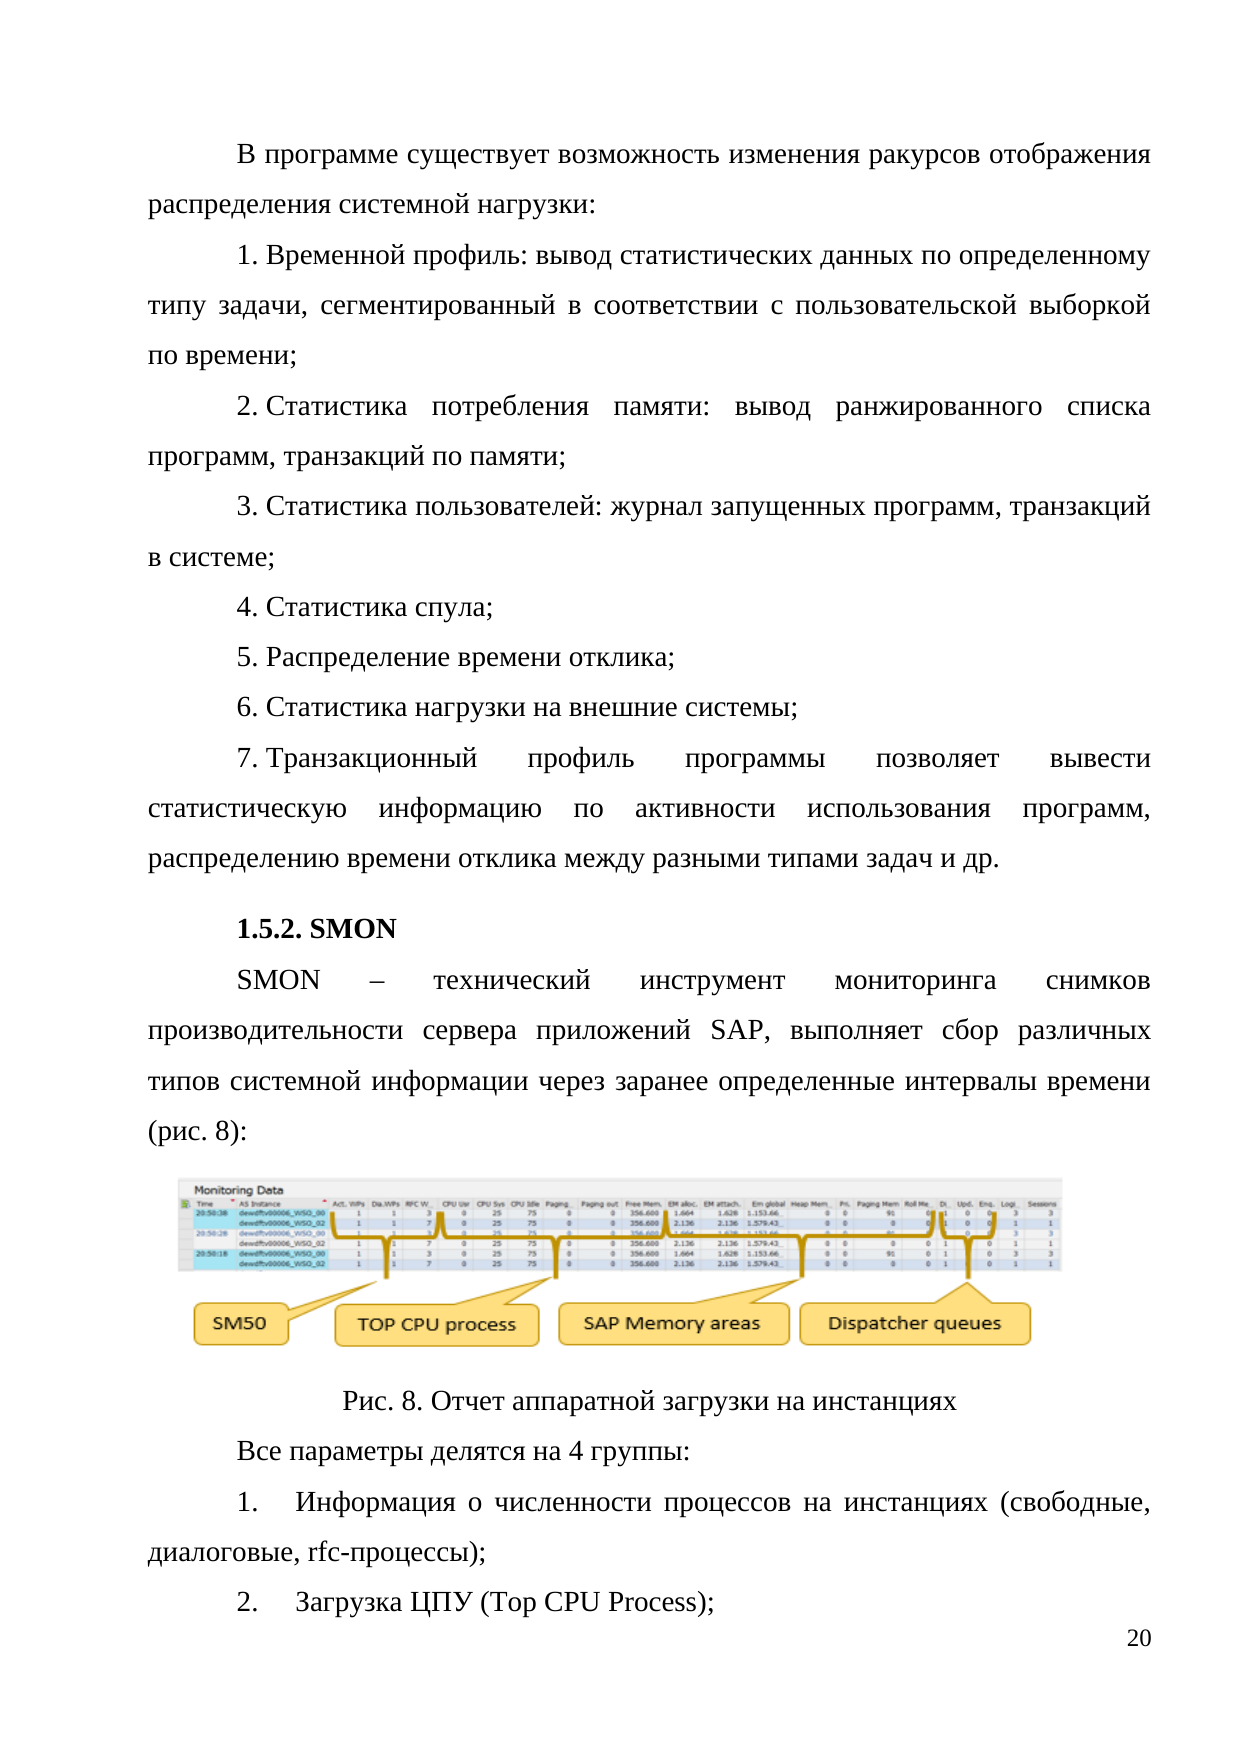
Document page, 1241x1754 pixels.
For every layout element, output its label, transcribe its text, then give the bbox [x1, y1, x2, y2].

text Рис. 8. Отчет аппаратной загрузки на инстанциях [148, 1383, 1152, 1417]
list Статистика спула; [148, 589, 1152, 622]
picture [147, 1163, 1093, 1367]
list Загрузка ЦПУ (Top CPU Process); [148, 1584, 1152, 1618]
list Распределение времени отклика; [148, 639, 1152, 673]
list В программе существует возможность изменения ракурсов отображения распределения системной нагрузки: [148, 136, 1152, 220]
list Транзакционный профиль программы позволяет вывести статистическую информацию по активности использования программ, распределению времени отклика между разными типами задач и др. [148, 740, 1152, 874]
text Все параметры делятся на 4 группы: [148, 1433, 1152, 1467]
list Статистика потребления памяти: вывод ранжированного списка программ, транзакций по памяти; [148, 388, 1152, 472]
list Статистика нагрузки на внешние системы; [148, 689, 1152, 723]
text SMON – технический инструмент мониторинга снимков производительности сервера приложений SAP, выполняет сбор различных типов системной информации через заранее определенные интервалы времени (рис. 8): [148, 962, 1152, 1146]
list Временной профиль: вывод статистических данных по определенному типу задачи, сегментированный в соответствии с пользовательской выборкой по времени; [148, 237, 1152, 371]
subtitle 1.5.2. SMON [148, 912, 1152, 945]
list Статистика пользователей: журнал запущенных программ, транзакций в системе; [148, 488, 1152, 572]
list Информация о численности процессов на инстанциях (свободные, диалоговые, rfc-процессы); [148, 1484, 1152, 1568]
